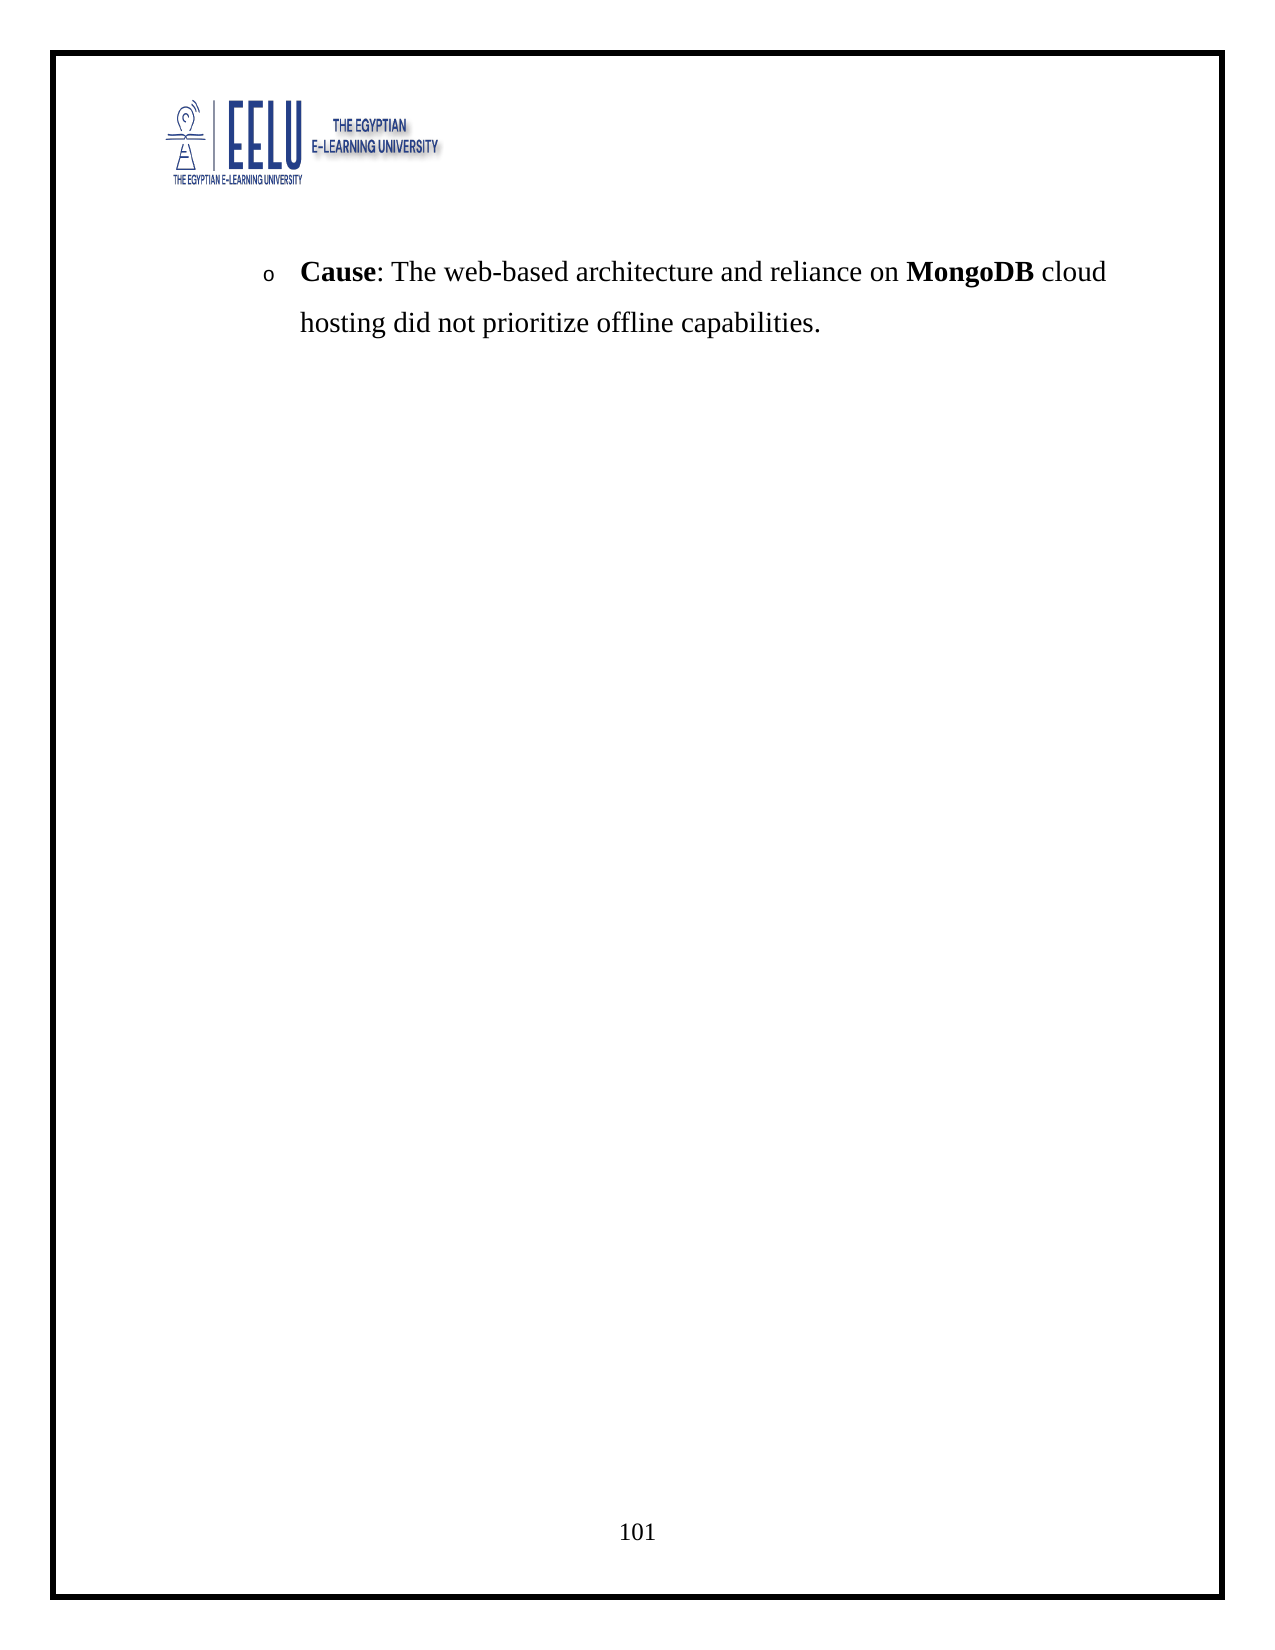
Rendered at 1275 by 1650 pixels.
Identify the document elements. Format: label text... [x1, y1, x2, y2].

list Cause: The web-based architecture and reliance on MongoDB cloud hosting did not prioritize offline capabilities. [262, 254, 1125, 338]
picture [150, 75, 444, 188]
